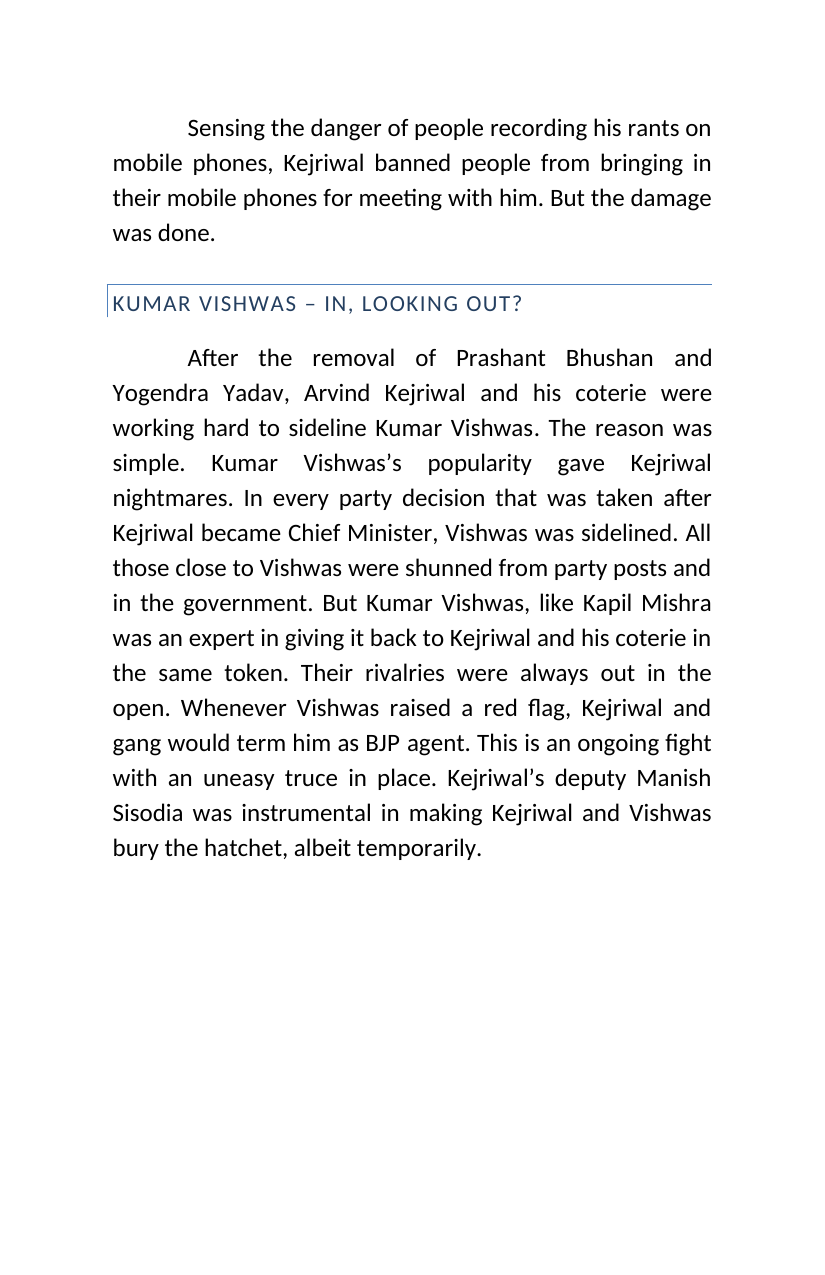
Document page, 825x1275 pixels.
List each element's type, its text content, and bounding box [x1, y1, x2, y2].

text After the removal of Prashant Bhushan and Yogendra Yadav, Arvind Kejriwal and his coterie were working hard to sideline Kumar Vishwas. The reason was simple. Kumar Vishwas’s popularity gave Kejriwal nightmares. In every party decision that was taken after Kejriwal became Chief Minister, Vishwas was sidelined. All those close to Vishwas were shunned from party posts and in the government. But Kumar Vishwas, like Kapil Mishra was an expert in giving it back to Kejriwal and his coterie in the same token. Their rivalries were always out in the open. Whenever Vishwas raised a red flag, Kejriwal and gang would term him as BJP agent. This is an ongoing fight with an uneasy truce in place. Kejriwal’s deputy Manish Sisodia was instrumental in making Kejriwal and Vishwas bury the hatchet, albeit temporarily. [112, 342, 712, 863]
text Sensing the danger of people recording his rants on mobile phones, Kejriwal banned people from bringing in their mobile phones for meeting with him. But the damage was done. [112, 112, 712, 248]
subtitle Kumar Vishwas – in, looking out? [108, 285, 712, 317]
